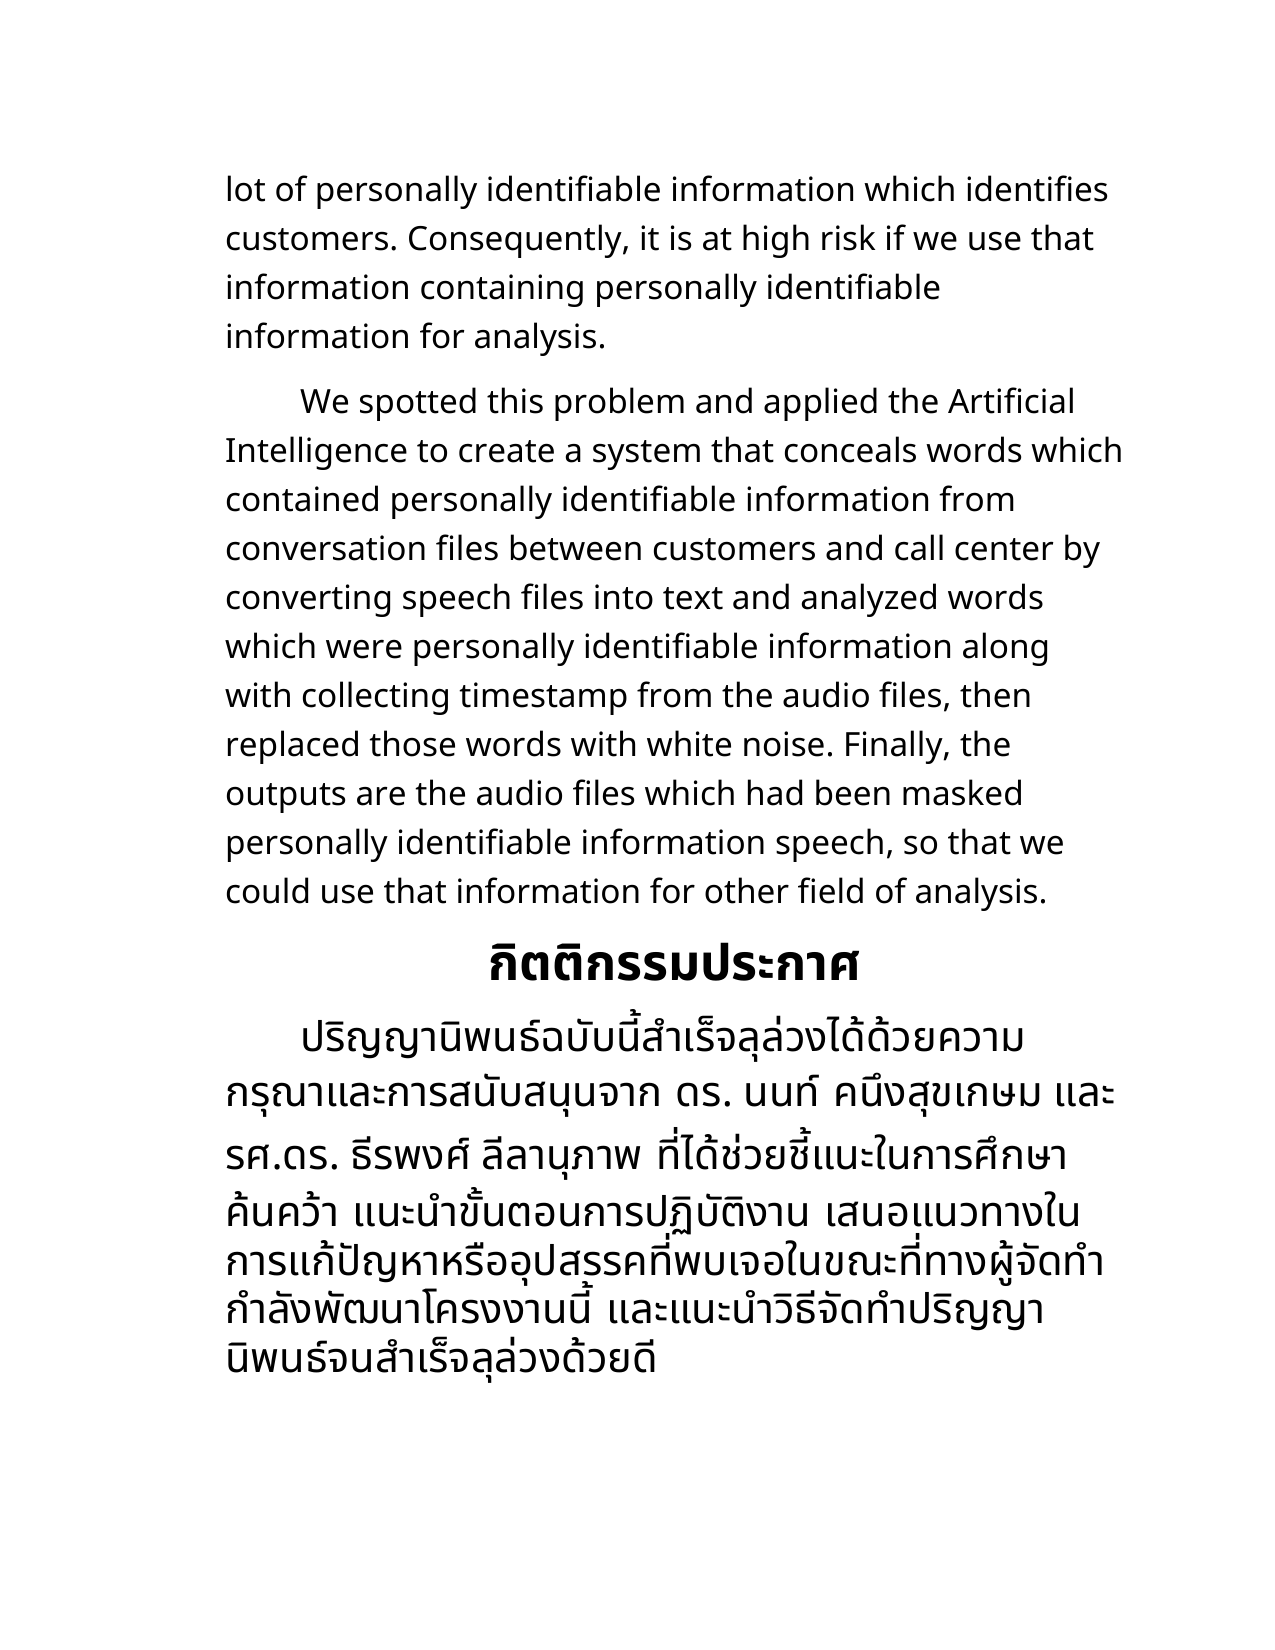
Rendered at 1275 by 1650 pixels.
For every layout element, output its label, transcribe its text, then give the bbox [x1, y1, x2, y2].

text We spotted this problem and applied the Artificial Intelligence to create a system that conceals words which contained personally identifiable information from conversation files between customers and call center by converting speech files into text and analyzed words which were personally identifiable information along with collecting timestamp from the audio files, then replaced those words with white noise. Finally, the outputs are the audio files which had been masked personally identifiable information speech, so that we could use that information for other field of analysis. [225, 378, 1125, 913]
text ปริญญานิพนธ์ฉบับนี้สำเร็จลุล่วงได้ด้วยความกรุณาและการสนับสนุนจาก ดร. นนท์ คนึงสุขเกษม และ รศ.ดร. ธีรพงศ์ ลีลานุภาพ ที่ได้ช่วยชี้แนะในการศึกษาค้นคว้า แนะนำขั้นตอนการปฏิบัติงาน เสนอแนวทางในการแก้ปัญหาหรืออุปสรรคที่พบเจอในขณะที่ทางผู้จัดทำกำลังพัฒนาโครงงานนี้ และแนะนำวิธีจัดทำปริญญานิพนธ์จนสำเร็จลุล่วงด้วยดี [225, 1013, 1125, 1382]
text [225, 166, 1125, 358]
text กิตติกรรมประกาศ [225, 933, 1125, 992]
